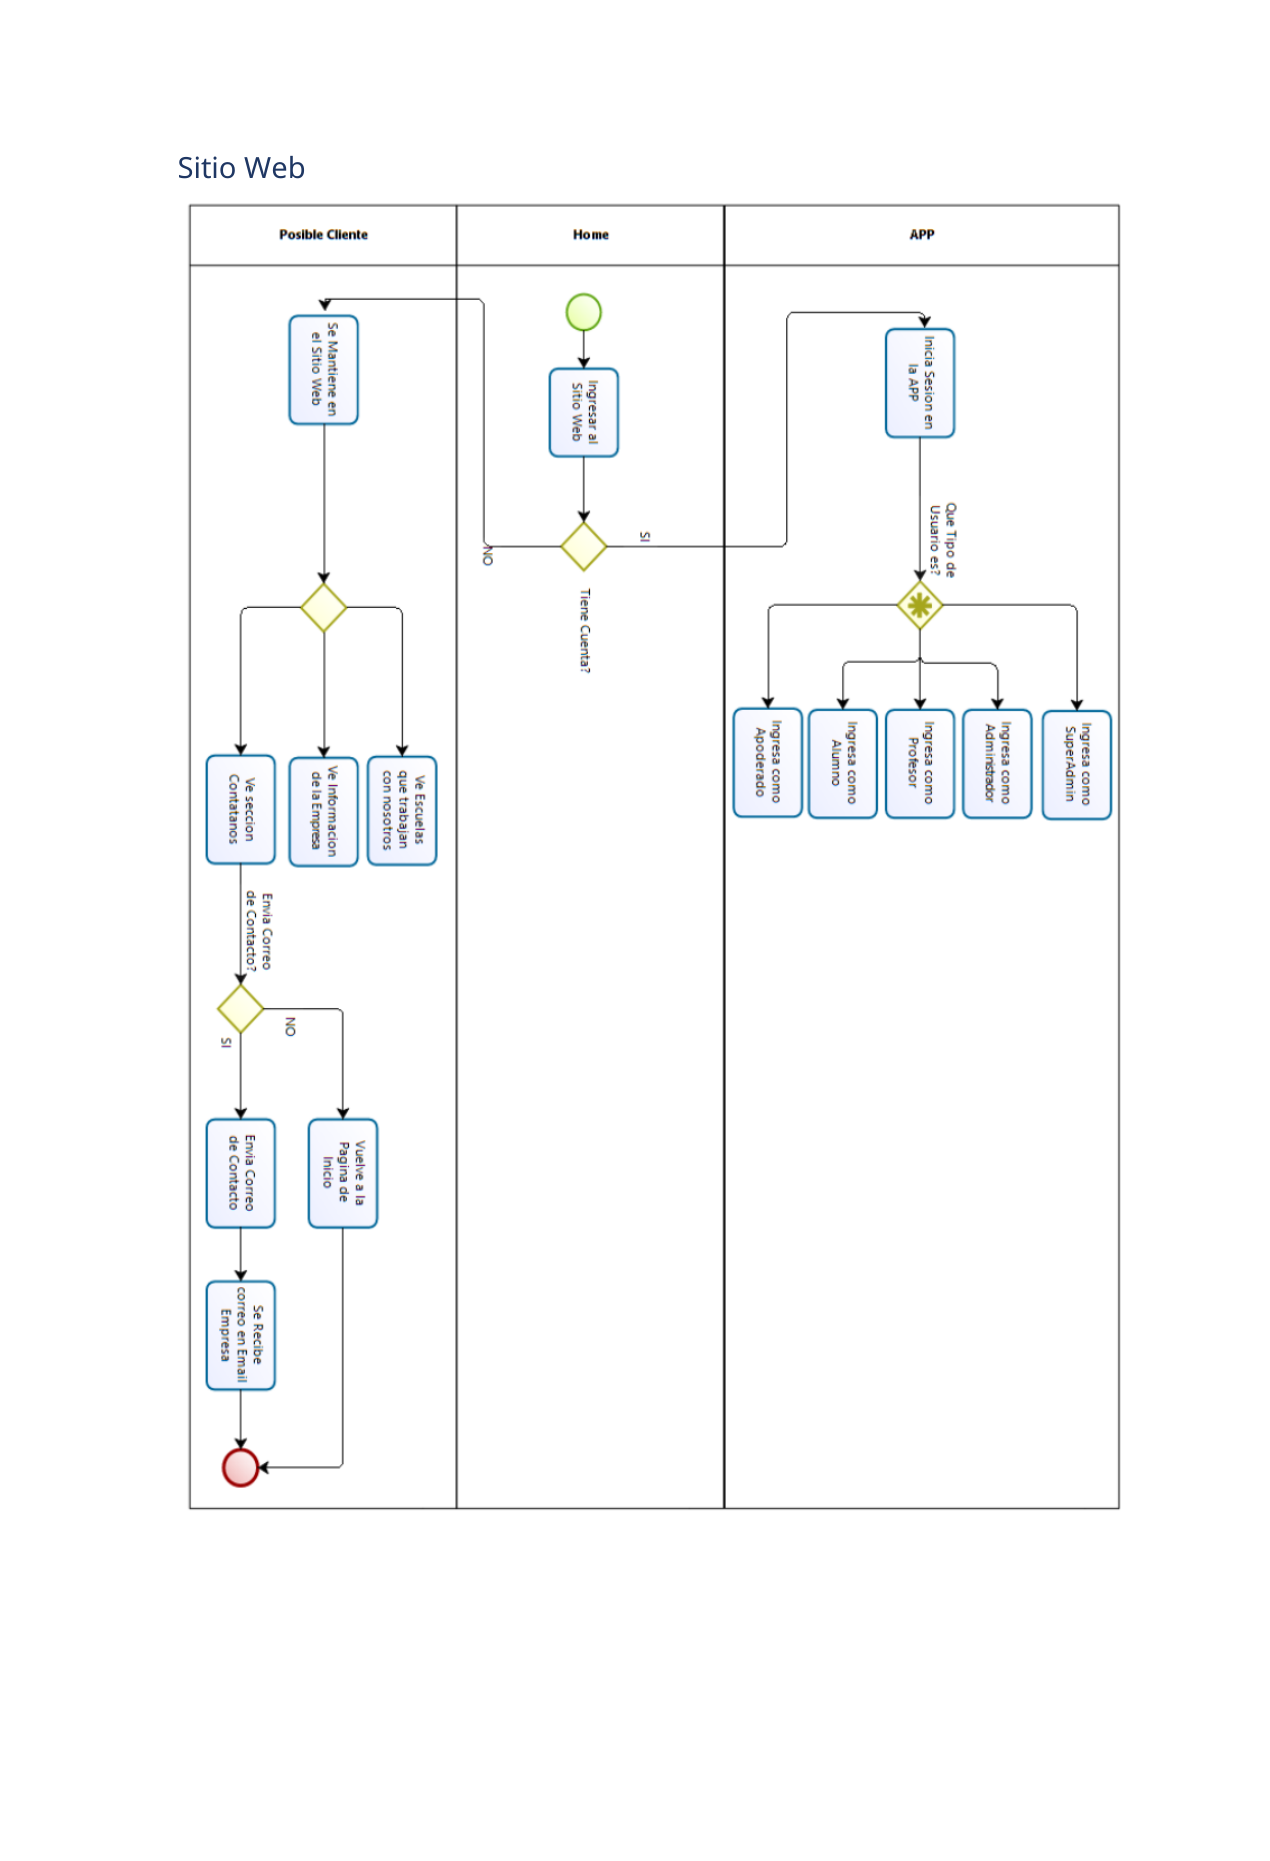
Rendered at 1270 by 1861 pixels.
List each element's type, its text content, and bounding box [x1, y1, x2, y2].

picture [183, 192, 1126, 1518]
subtitle Sitio Web [177, 148, 1092, 187]
